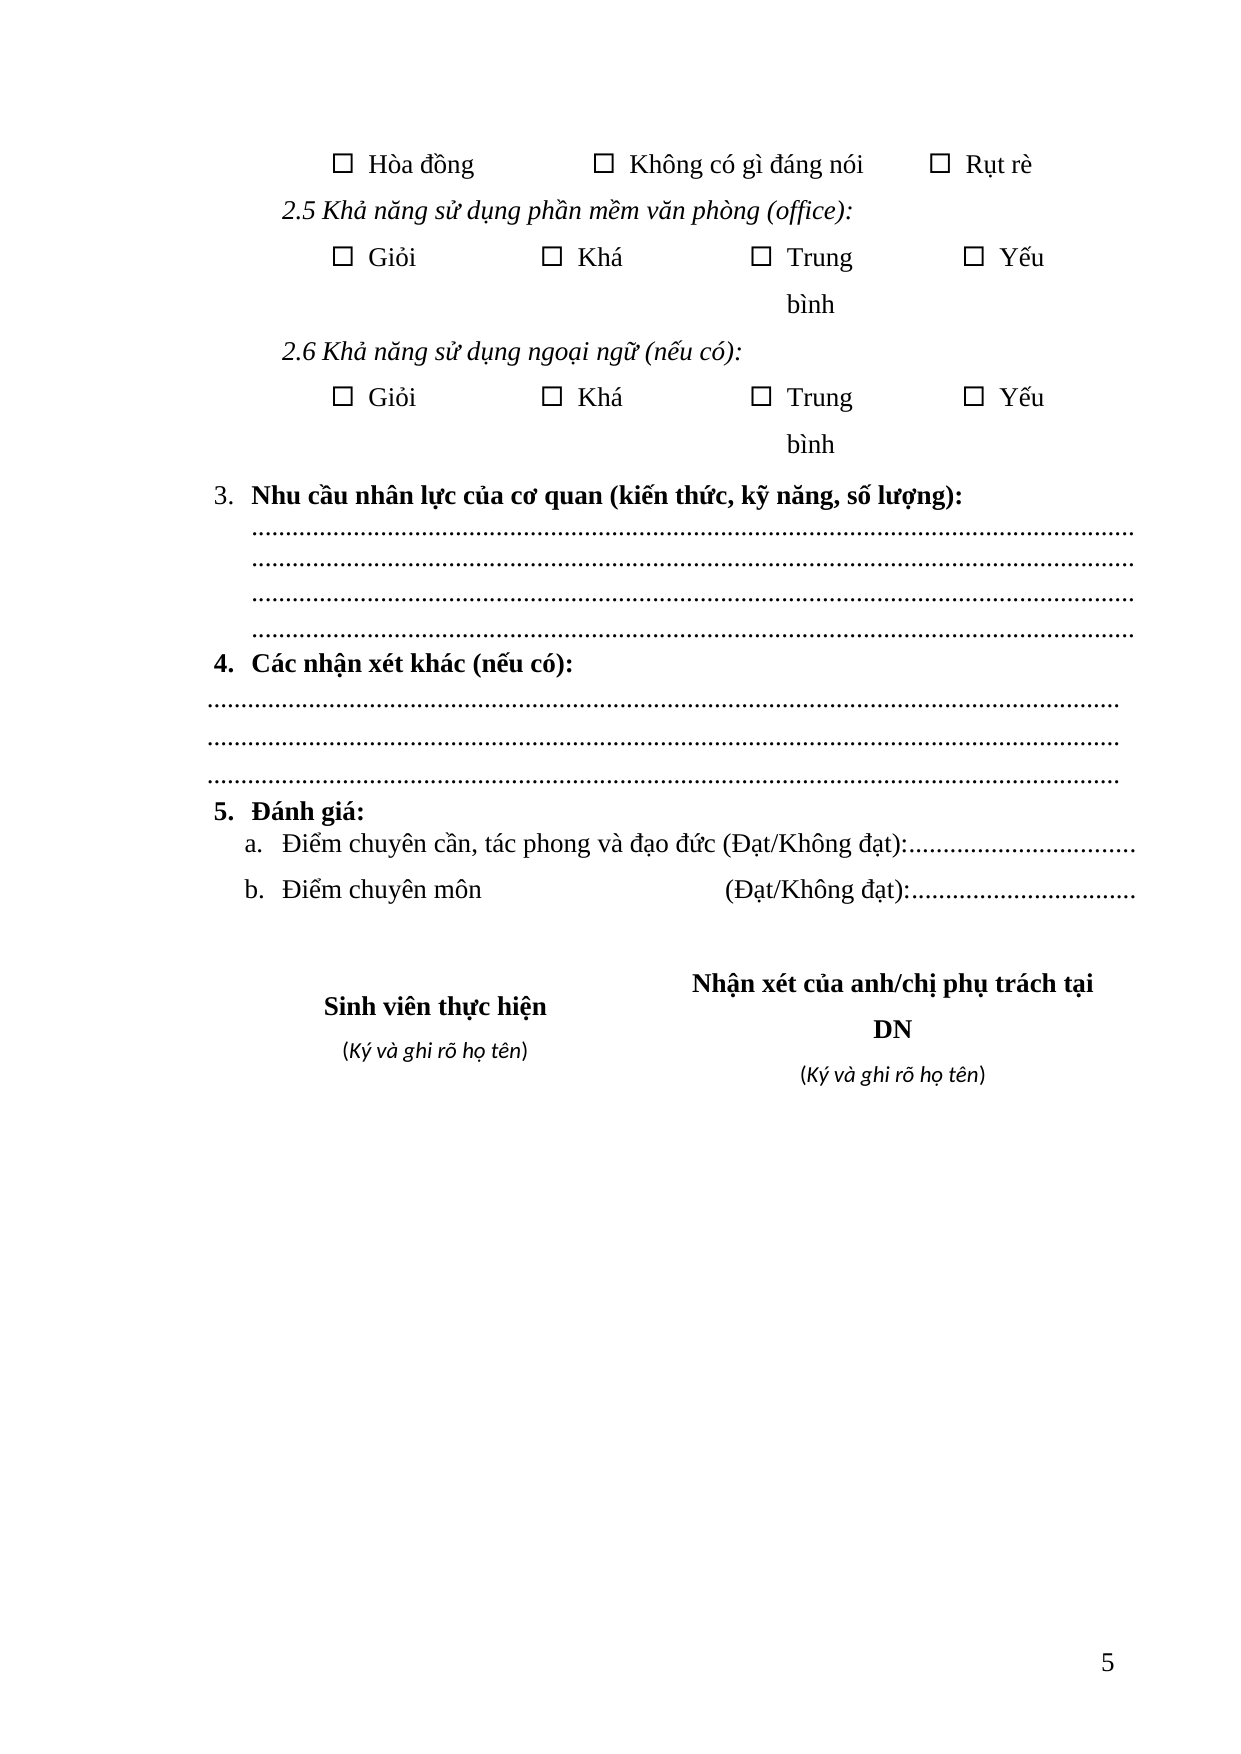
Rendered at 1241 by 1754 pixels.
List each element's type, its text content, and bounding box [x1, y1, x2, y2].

list Điểm chuyên môn (Đạt/Không đạt): [244, 873, 1122, 904]
list Các nhận xét khác (nếu có): [214, 647, 1122, 678]
table_header Trung bình [700, 241, 913, 334]
table_header Nhận xét của anh/chị phụ trách tại DN (Ký và ghi rõ họ tên) [663, 967, 1122, 1101]
table_header Không có gì đáng nói [543, 148, 879, 194]
list Khả năng sử dụng ngoại ngữ (nếu có): [282, 334, 1122, 366]
list Đánh giá: [214, 796, 1122, 827]
table_header Khá [491, 241, 700, 334]
list Nhu cầu nhân lực của cơ quan (kiến thức, kỹ năng, số lượng): [214, 479, 1122, 572]
table_header Trung bình [700, 381, 913, 475]
list Khả năng sử dụng phần mềm văn phòng (office): [282, 194, 1122, 226]
list Điểm chuyên cần, tác phong và đạo đức (Đạt/Không đạt): [244, 827, 1122, 858]
table_header Khá [491, 381, 700, 475]
table_header Hòa đồng [282, 148, 543, 194]
table_header Yếu [913, 241, 1122, 334]
table_header Giỏi [282, 241, 491, 334]
table_header Giỏi [282, 381, 491, 475]
table_header Yếu [913, 381, 1122, 475]
table_header Rụt rè [879, 148, 1178, 194]
table_header Sinh viên thực hiện (Ký và ghi rõ họ tên) [207, 967, 663, 1101]
